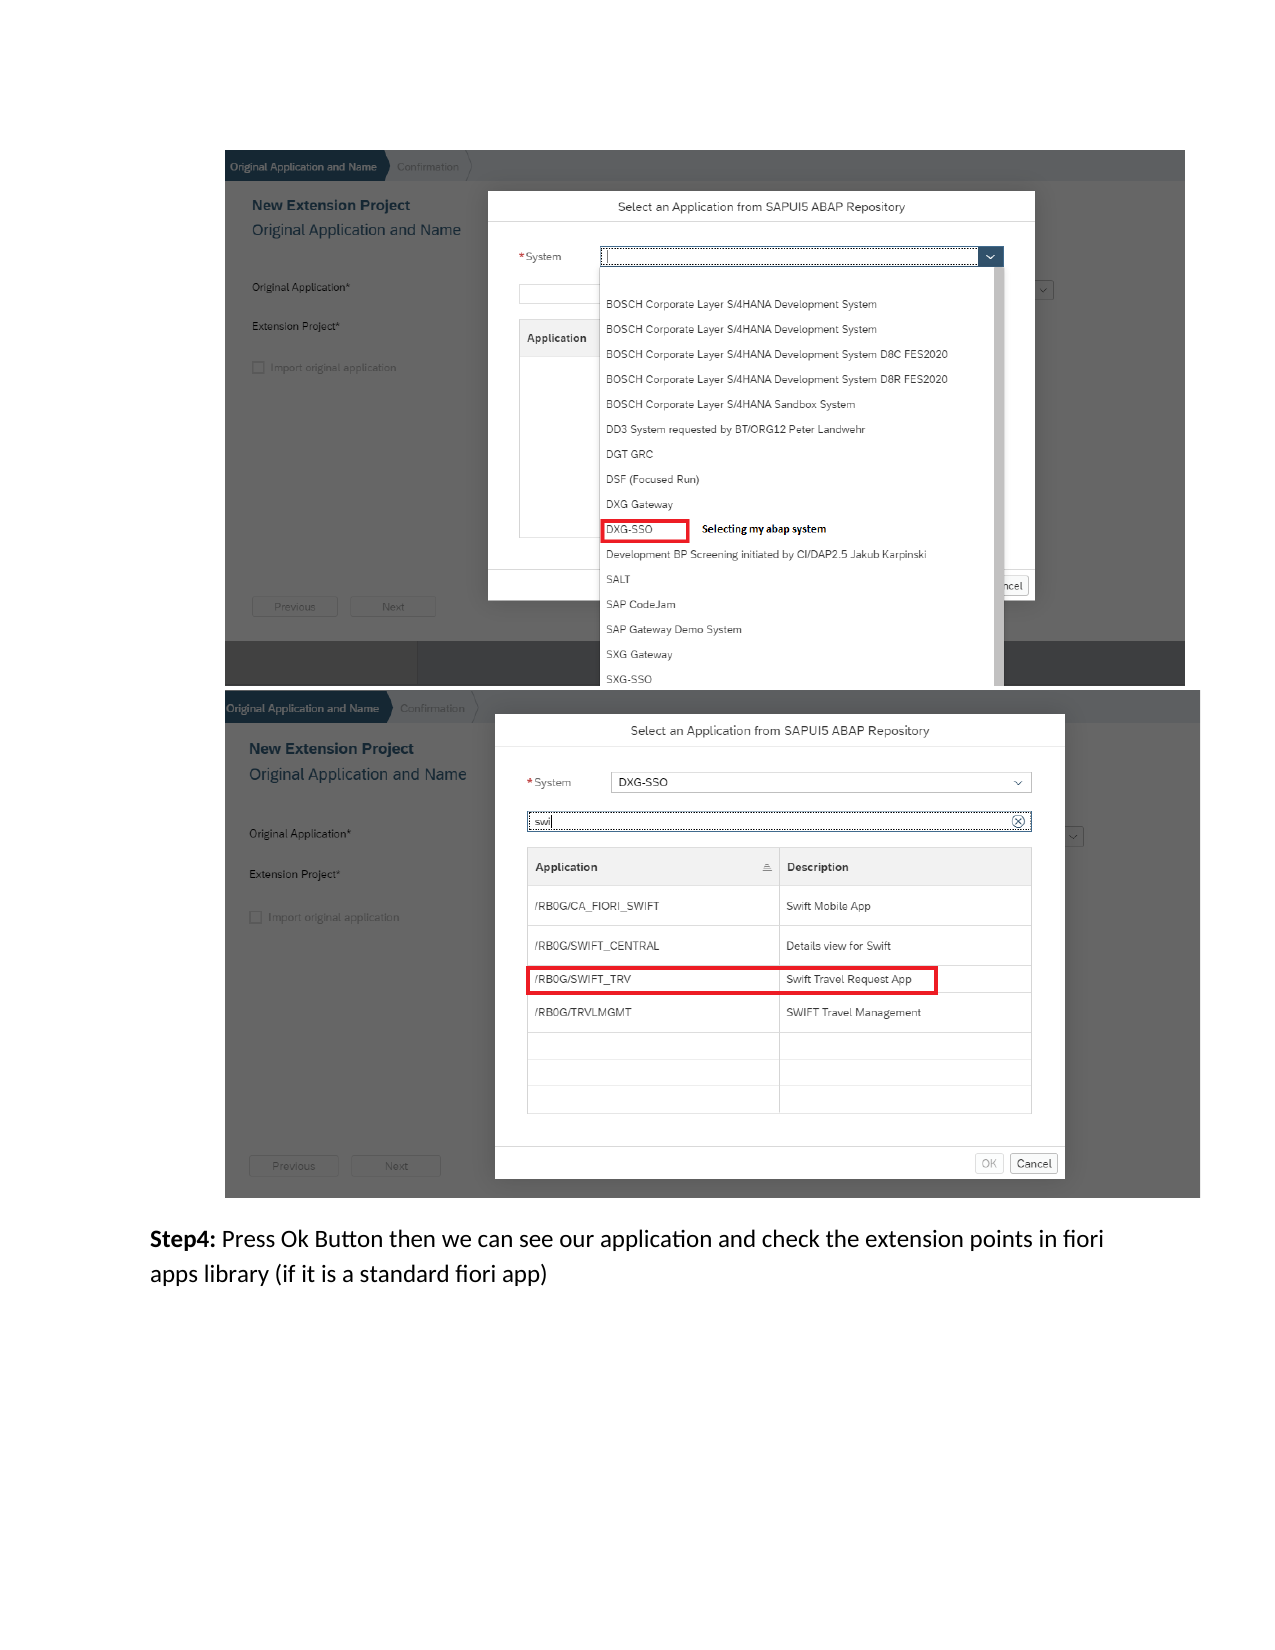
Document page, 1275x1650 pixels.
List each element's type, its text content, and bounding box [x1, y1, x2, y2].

picture [225, 690, 1200, 1198]
picture [225, 150, 1194, 686]
text Step4: Press Ok Button then we can see our application and check the extension points in fiori apps library (if it is a standard fiori app) [150, 1223, 1125, 1288]
